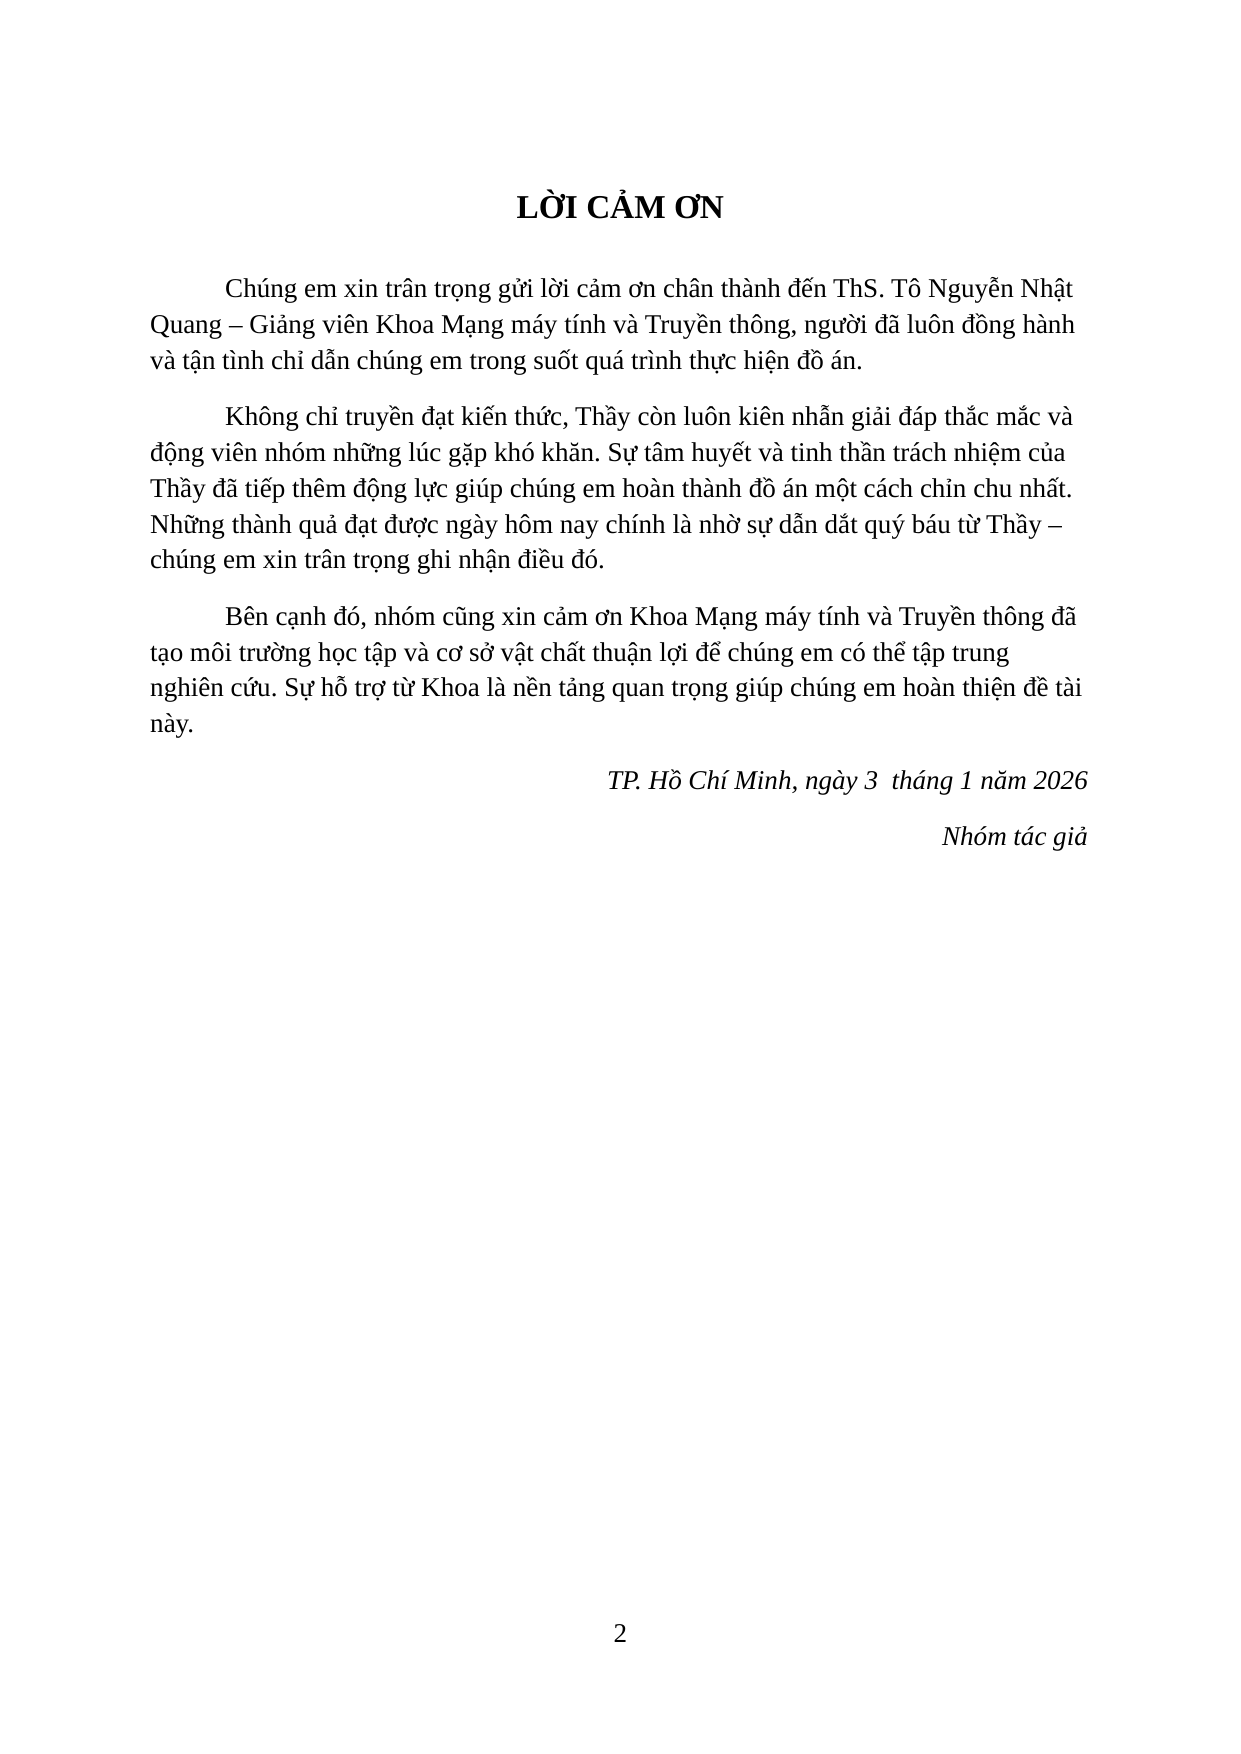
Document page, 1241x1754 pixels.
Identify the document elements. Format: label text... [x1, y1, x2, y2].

text Nhóm tác giả [525, 820, 1090, 851]
text Chúng em xin trân trọng gửi lời cảm ơn chân thành đến ThS. Tô Nguyễn Nhật Quang – Giảng viên Khoa Mạng máy tính và Truyền thông, người đã luôn đồng hành và tận tình chỉ dẫn chúng em trong suốt quá trình thực hiện đồ án. [150, 272, 1090, 375]
text TP. Hồ Chí Minh, ngày 3 tháng 1 năm 2026 [525, 764, 1090, 795]
subtitle LỜI CẢM ƠN [150, 187, 1090, 226]
text Không chỉ truyền đạt kiến thức, Thầy còn luôn kiên nhẫn giải đáp thắc mắc và động viên nhóm những lúc gặp khó khăn. Sự tâm huyết và tinh thần trách nhiệm của Thầy đã tiếp thêm động lực giúp chúng em hoàn thành đồ án một cách chỉn chu nhất. Những thành quả đạt được ngày hôm nay chính là nhờ sự dẫn dắt quý báu từ Thầy – chúng em xin trân trọng ghi nhận điều đó. [150, 401, 1090, 574]
text Bên cạnh đó, nhóm cũng xin cảm ơn Khoa Mạng máy tính và Truyền thông đã tạo môi trường học tập và cơ sở vật chất thuận lợi để chúng em có thể tập trung nghiên cứu. Sự hỗ trợ từ Khoa là nền tảng quan trọng giúp chúng em hoàn thiện đề tài này. [150, 600, 1090, 738]
